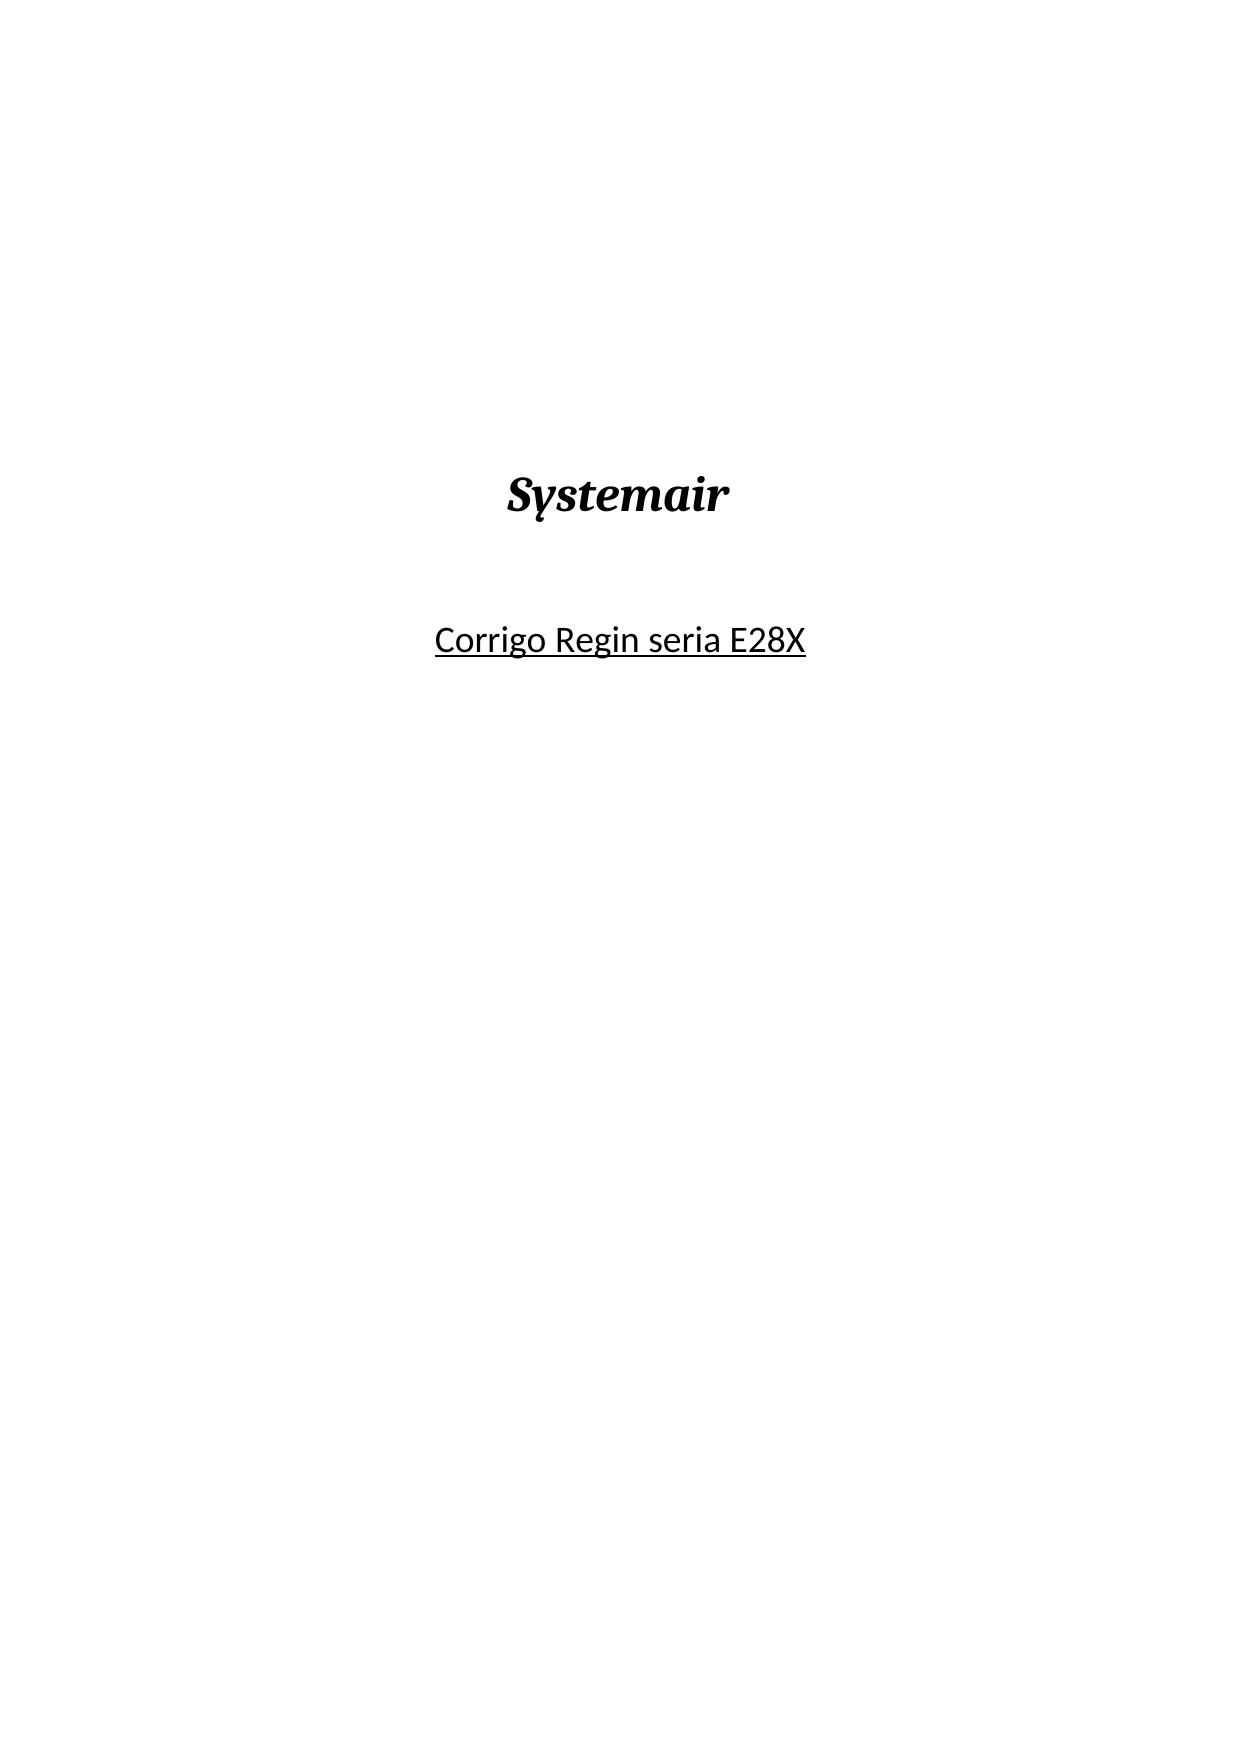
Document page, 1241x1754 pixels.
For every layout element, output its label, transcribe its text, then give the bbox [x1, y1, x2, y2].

subtitle Corrigo Regin seria E28X [150, 616, 1090, 661]
subtitle Systemair [150, 467, 1090, 524]
